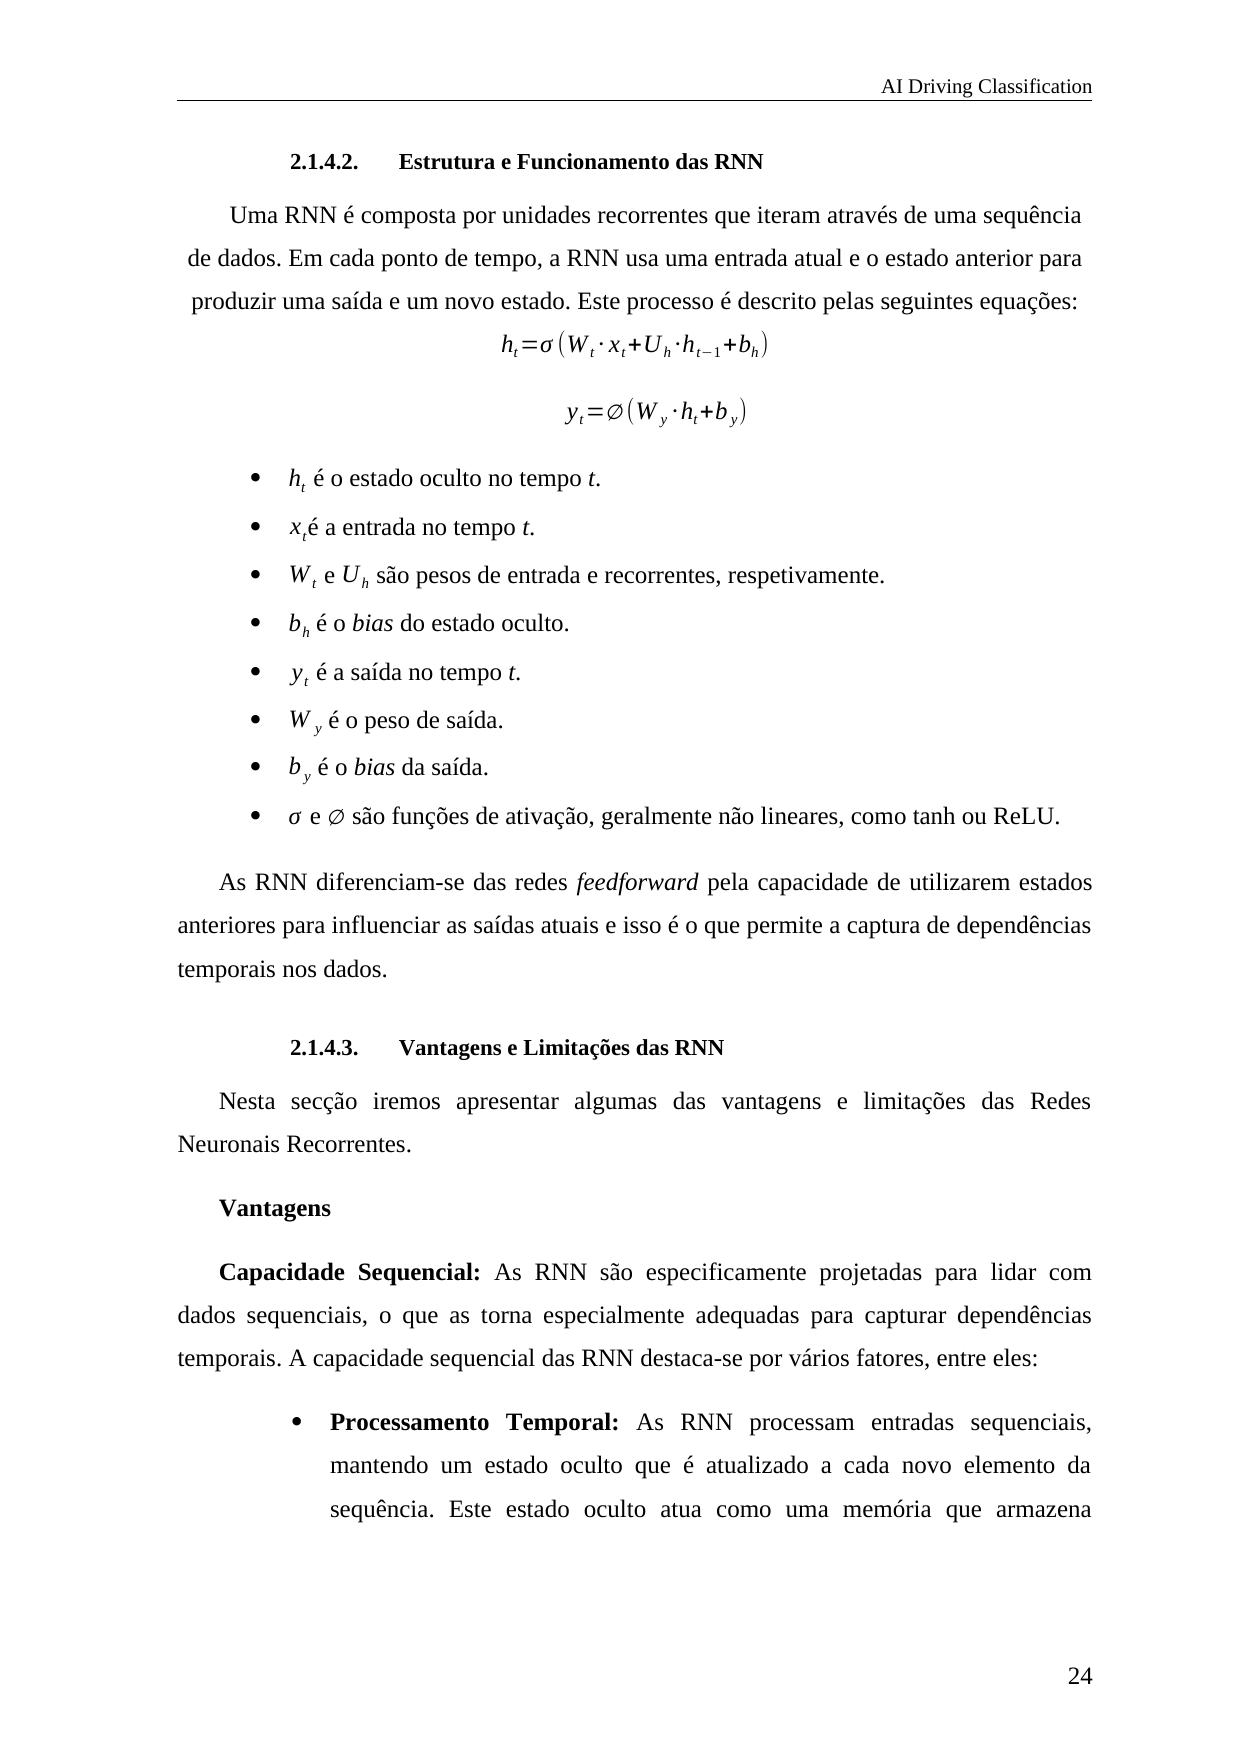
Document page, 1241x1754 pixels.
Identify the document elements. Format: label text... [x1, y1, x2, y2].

subtitle Estrutura e Funcionamento das RNN [290, 148, 1092, 174]
list ​ é o estado oculto no tempo t. [251, 463, 1092, 497]
list é a saída no tempo t. [251, 657, 1092, 690]
list é a entrada no tempo t. [251, 512, 1092, 545]
subtitle Vantagens e Limitações das RNN [290, 1034, 1092, 1061]
text Capacidade Sequencial: As RNN são especificamente projetadas para lidar com dados sequenciais, o que as torna especialmente adequadas para capturar dependências temporais. A capacidade sequencial das RNN destaca-se por vários fatores, entre eles: [177, 1257, 1092, 1372]
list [292, 1407, 1092, 1522]
list ​ é o bias da saída. [251, 752, 1092, 785]
list ​ é o bias do estado oculto. [251, 608, 1092, 642]
list é o peso de saída. [251, 705, 1092, 738]
list e são funções de ativação, geralmente não lineares, como tanh ou ReLU. [251, 801, 1092, 832]
text As RNN diferenciam-se das redes feedforward pela capacidade de utilizarem estados anteriores para influenciar as saídas atuais e isso é o que permite a captura de dependências temporais nos dados. [177, 867, 1092, 982]
text Uma RNN é composta por unidades recorrentes que iteram através de uma sequência de dados. Em cada ponto de tempo, a RNN usa uma entrada atual e o estado anterior para produzir uma saída e um novo estado. Este processo é descrito pelas seguintes equações: [177, 200, 1092, 361]
text Vantagens [177, 1193, 1092, 1222]
text Nesta secção iremos apresentar algumas das vantagens e limitações das Redes Neuronais Recorrentes. [177, 1086, 1092, 1158]
list ​ e ​ são pesos de entrada e recorrentes, respetivamente. [251, 560, 1092, 593]
